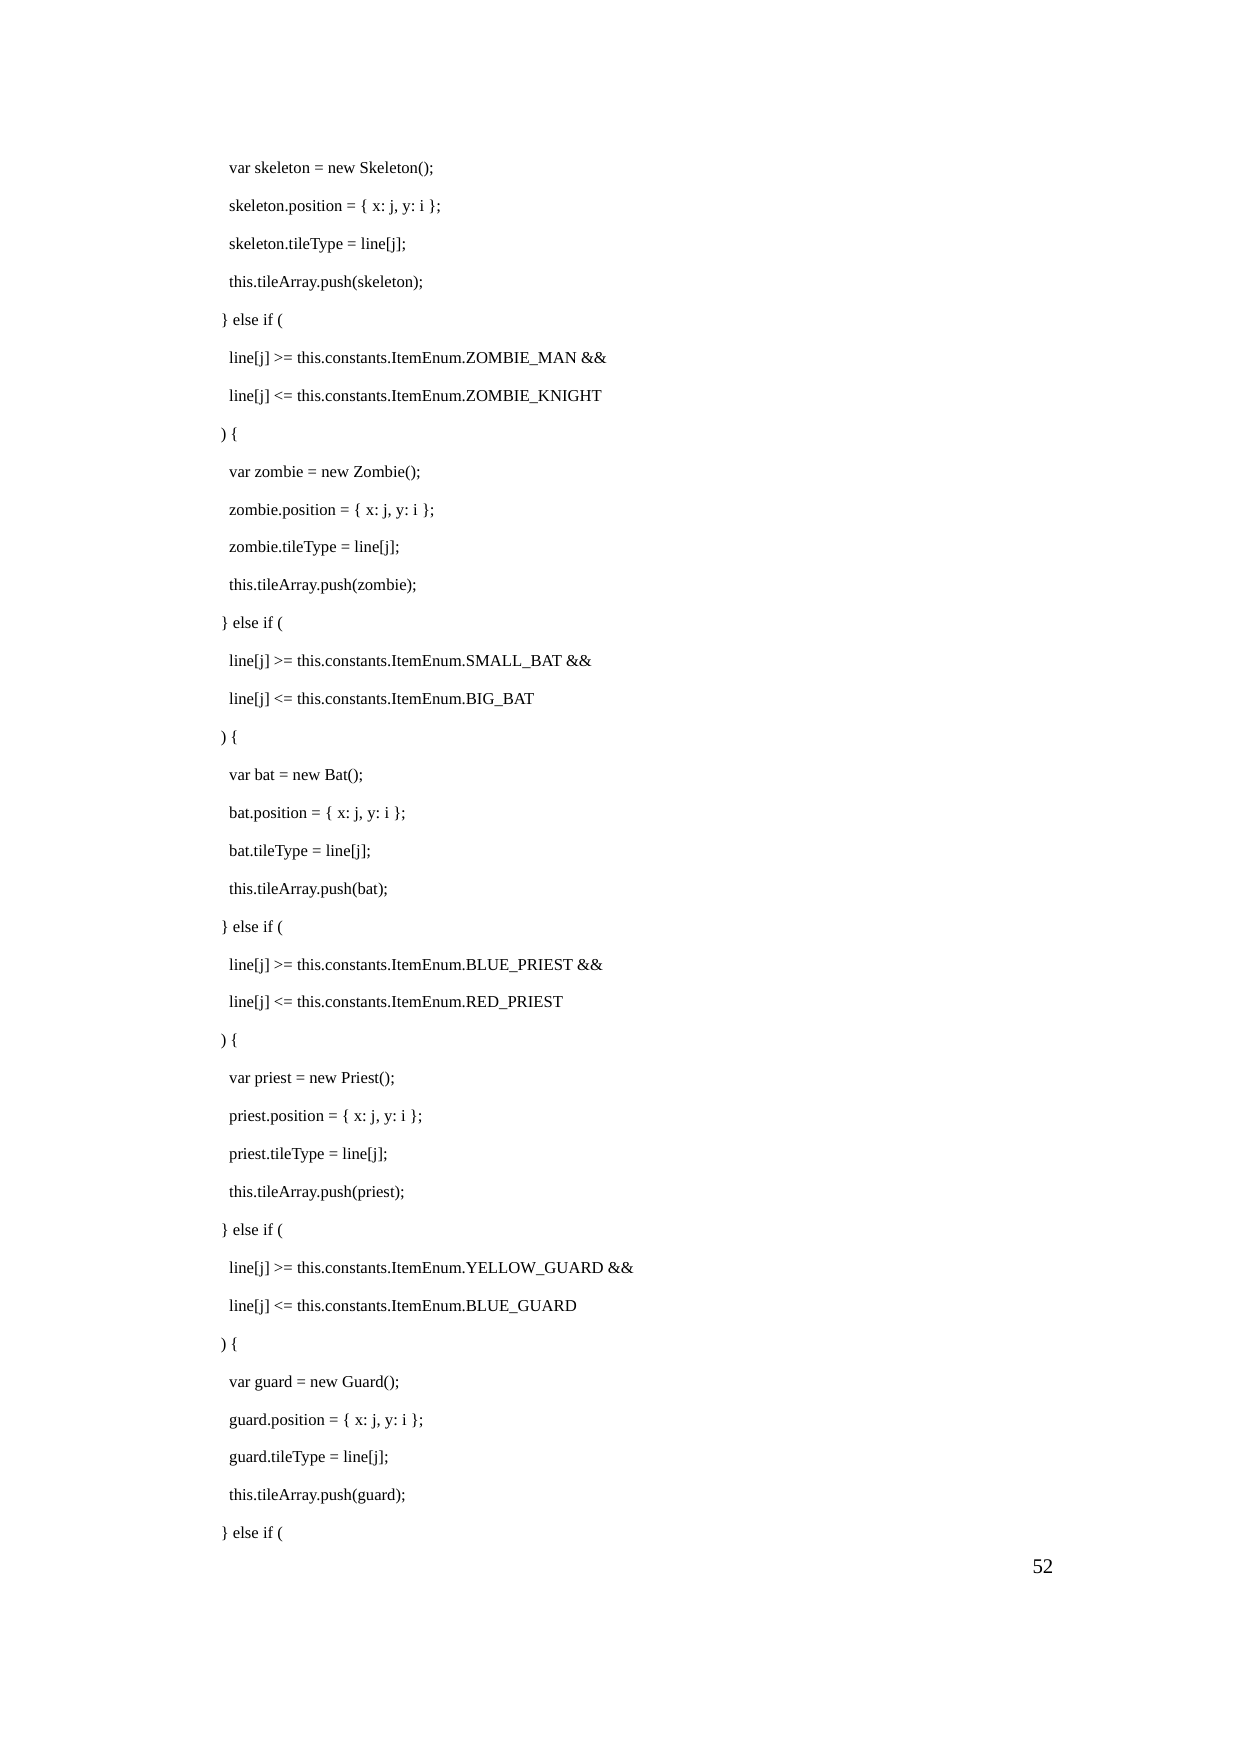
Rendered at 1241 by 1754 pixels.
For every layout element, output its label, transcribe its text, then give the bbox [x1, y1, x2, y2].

text line[j] >= this.constants.ItemEnum.YELLOW_GUARD && [187, 1258, 1053, 1277]
text this.tileArray.push(skeleton); [187, 272, 1053, 291]
text guard.tileType = line[j]; [187, 1447, 1053, 1466]
text line[j] >= this.constants.ItemEnum.ZOMBIE_MAN && [187, 348, 1053, 367]
text ) { [187, 1333, 1053, 1353]
text line[j] <= this.constants.ItemEnum.BLUE_GUARD [187, 1296, 1053, 1315]
text ) { [187, 1030, 1053, 1049]
text line[j] <= this.constants.ItemEnum.ZOMBIE_KNIGHT [187, 386, 1053, 405]
text skeleton.position = { x: j, y: i }; [187, 196, 1053, 215]
text zombie.tileType = line[j]; [187, 537, 1053, 556]
text } else if ( [187, 1220, 1053, 1239]
text } else if ( [187, 916, 1053, 936]
text } else if ( [187, 1523, 1053, 1542]
text zombie.position = { x: j, y: i }; [187, 499, 1053, 518]
text this.tileArray.push(bat); [187, 878, 1053, 898]
text ) { [187, 727, 1053, 746]
text } else if ( [187, 613, 1053, 632]
text this.tileArray.push(guard); [187, 1485, 1053, 1504]
text var priest = new Priest(); [187, 1068, 1053, 1087]
text var zombie = new Zombie(); [187, 461, 1053, 481]
text ) { [187, 423, 1053, 443]
text var bat = new Bat(); [187, 765, 1053, 784]
text var guard = new Guard(); [187, 1371, 1053, 1391]
text guard.position = { x: j, y: i }; [187, 1409, 1053, 1428]
text this.tileArray.push(priest); [187, 1182, 1053, 1201]
text this.tileArray.push(zombie); [187, 575, 1053, 594]
text line[j] >= this.constants.ItemEnum.SMALL_BAT && [187, 651, 1053, 670]
text priest.tileType = line[j]; [187, 1144, 1053, 1163]
text priest.position = { x: j, y: i }; [187, 1106, 1053, 1125]
text bat.position = { x: j, y: i }; [187, 803, 1053, 822]
text bat.tileType = line[j]; [187, 841, 1053, 860]
text skeleton.tileType = line[j]; [187, 234, 1053, 253]
text } else if ( [187, 310, 1053, 329]
text var skeleton = new Skeleton(); [187, 158, 1053, 177]
text line[j] <= this.constants.ItemEnum.RED_PRIEST [187, 992, 1053, 1011]
text line[j] <= this.constants.ItemEnum.BIG_BAT [187, 689, 1053, 708]
text line[j] >= this.constants.ItemEnum.BLUE_PRIEST && [187, 954, 1053, 973]
